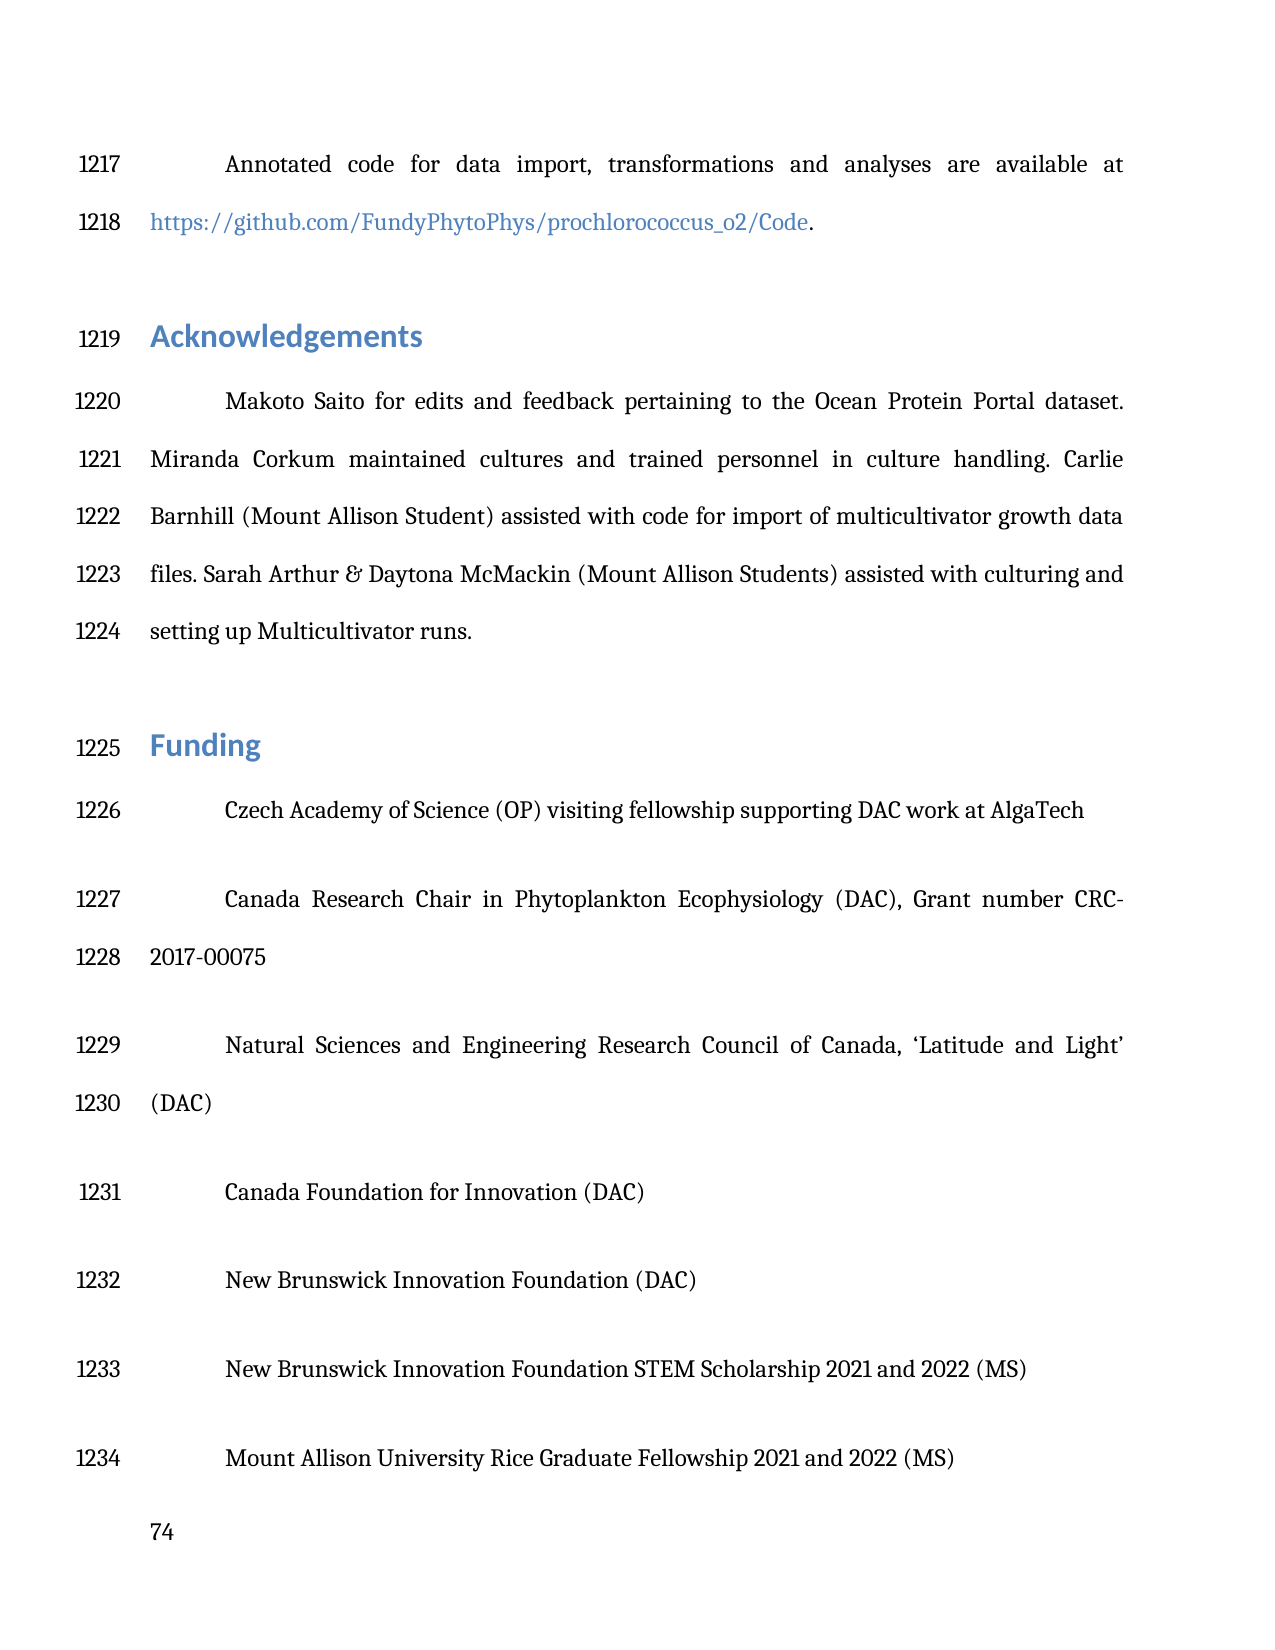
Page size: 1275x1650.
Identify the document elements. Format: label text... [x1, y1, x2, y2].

subtitle Acknowledgements [150, 315, 1125, 356]
text Canada Research Chair in Phytoplankton Ecophysiology (DAC), Grant number CRC-2017-00075 [150, 885, 1125, 971]
text New Brunswick Innovation Foundation (DAC) [150, 1266, 1125, 1295]
text Mount Allison University Rice Graduate Fellowship 2021 and 2022 (MS) [150, 1444, 1125, 1473]
text Natural Sciences and Engineering Research Council of Canada, ‘Latitude and Light’ (DAC) [150, 1031, 1125, 1118]
text Canada Foundation for Innovation (DAC) [150, 1178, 1125, 1206]
text New Brunswick Innovation Foundation STEM Scholarship 2021 and 2022 (MS) [150, 1355, 1125, 1384]
text Makoto Saito for edits and feedback pertaining to the Ocean Protein Portal dataset. Miranda Corkum maintained cultures and trained personnel in culture handling. Carlie Barnhill (Mount Allison Student) assisted with code for import of multicultivator growth data files. Sarah Arthur & Daytona McMackin (Mount Allison Students) assisted with culturing and setting up Multicultivator runs. [150, 387, 1125, 646]
text Annotated code for data import, transformations and analyses are available at https://github.com/FundyPhytoPhys/prochlorococcus_o2/Code. [150, 150, 1125, 236]
subtitle Funding [150, 724, 1125, 765]
text Czech Academy of Science (OP) visiting fellowship supporting DAC work at AlgaTech [150, 796, 1125, 825]
